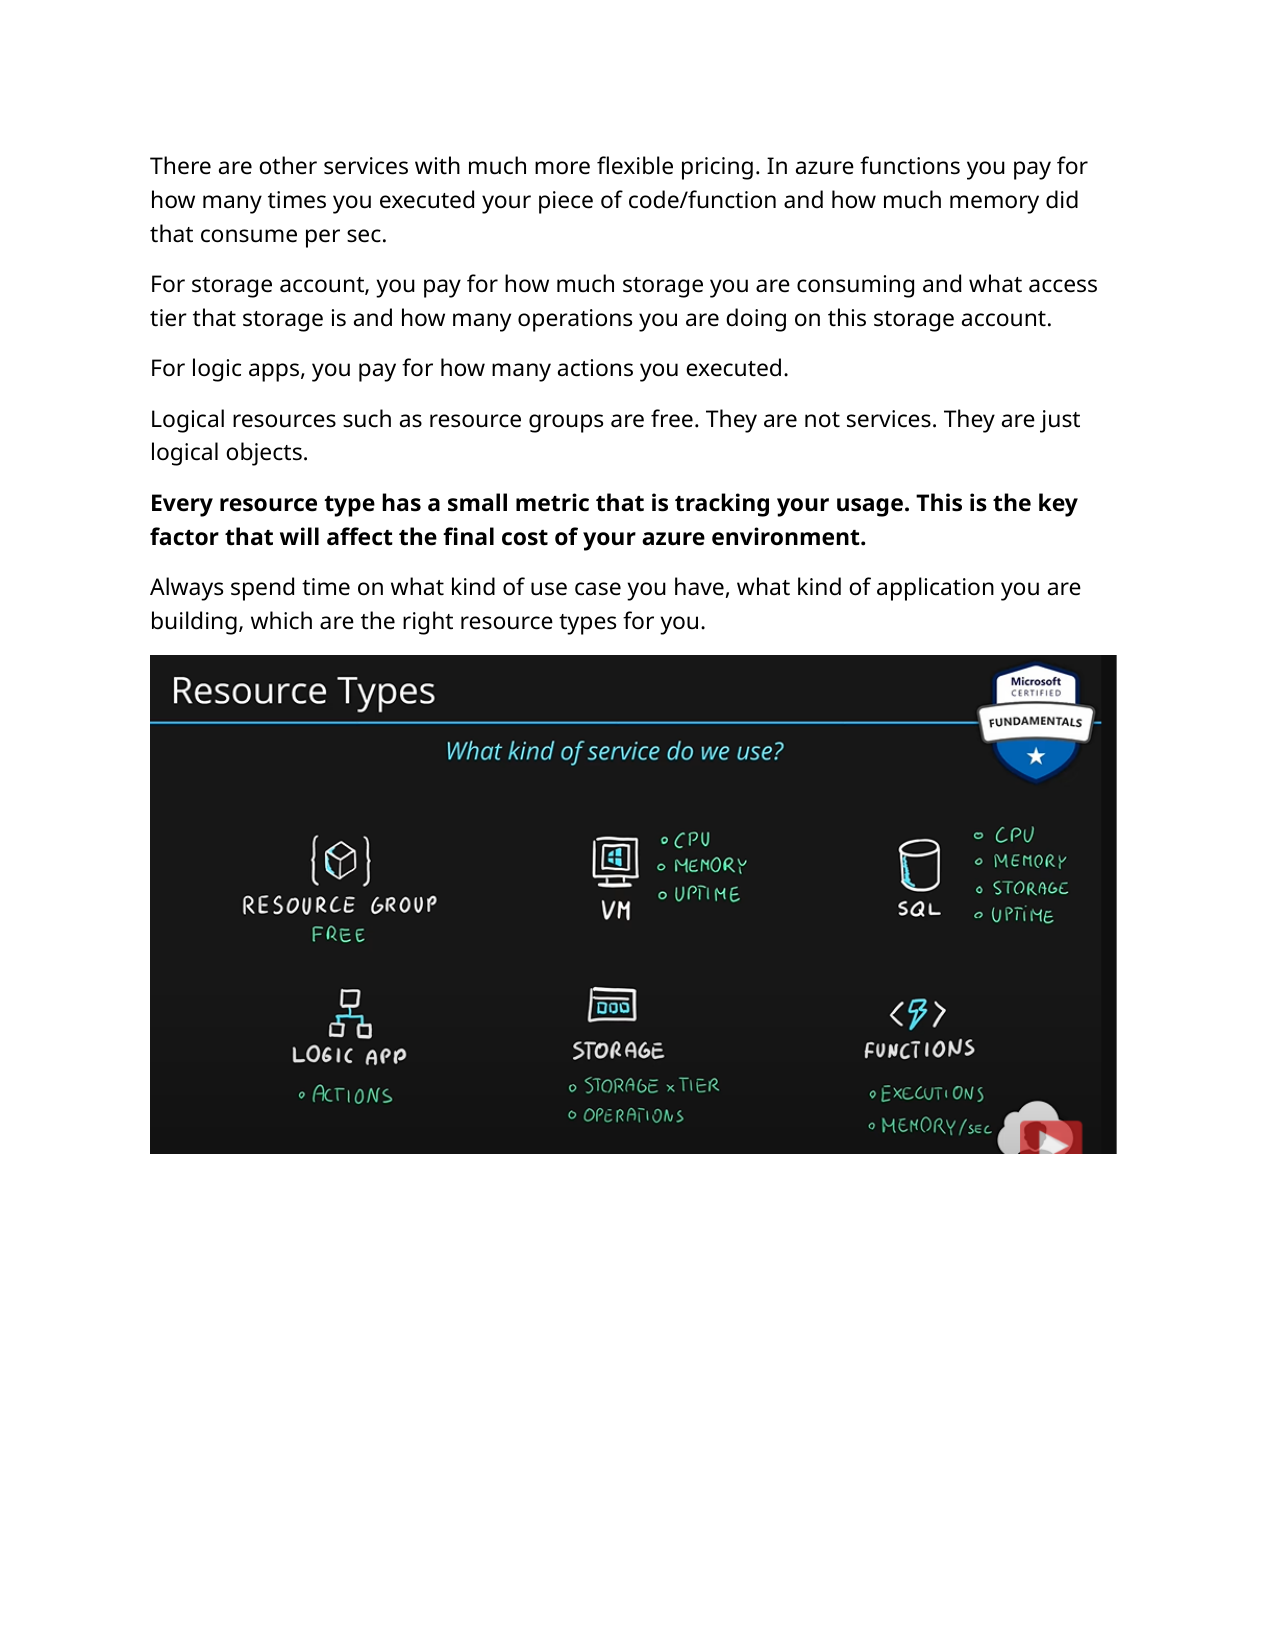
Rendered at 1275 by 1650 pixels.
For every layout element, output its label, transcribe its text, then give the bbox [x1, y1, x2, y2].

text Every resource type has a small metric that is tracking your usage. This is the key factor that will affect the final cost of your azure environment. [150, 487, 1125, 552]
text Always spend time on what kind of use case you have, what kind of application you are building, which are the right resource types for you. [150, 571, 1125, 636]
text For storage account, you pay for how much storage you are consuming and what access tier that storage is and how many operations you are doing on this storage account. [150, 268, 1125, 333]
picture [150, 655, 1117, 1154]
text There are other services with much more flexible pricing. In azure functions you pay for how many times you executed your piece of code/function and how much memory did that consume per sec. [150, 150, 1125, 249]
text Logical resources such as resource groups are free. They are not services. They are just logical objects. [150, 402, 1125, 467]
text For logic apps, you pay for how many actions you executed. [150, 352, 1125, 383]
